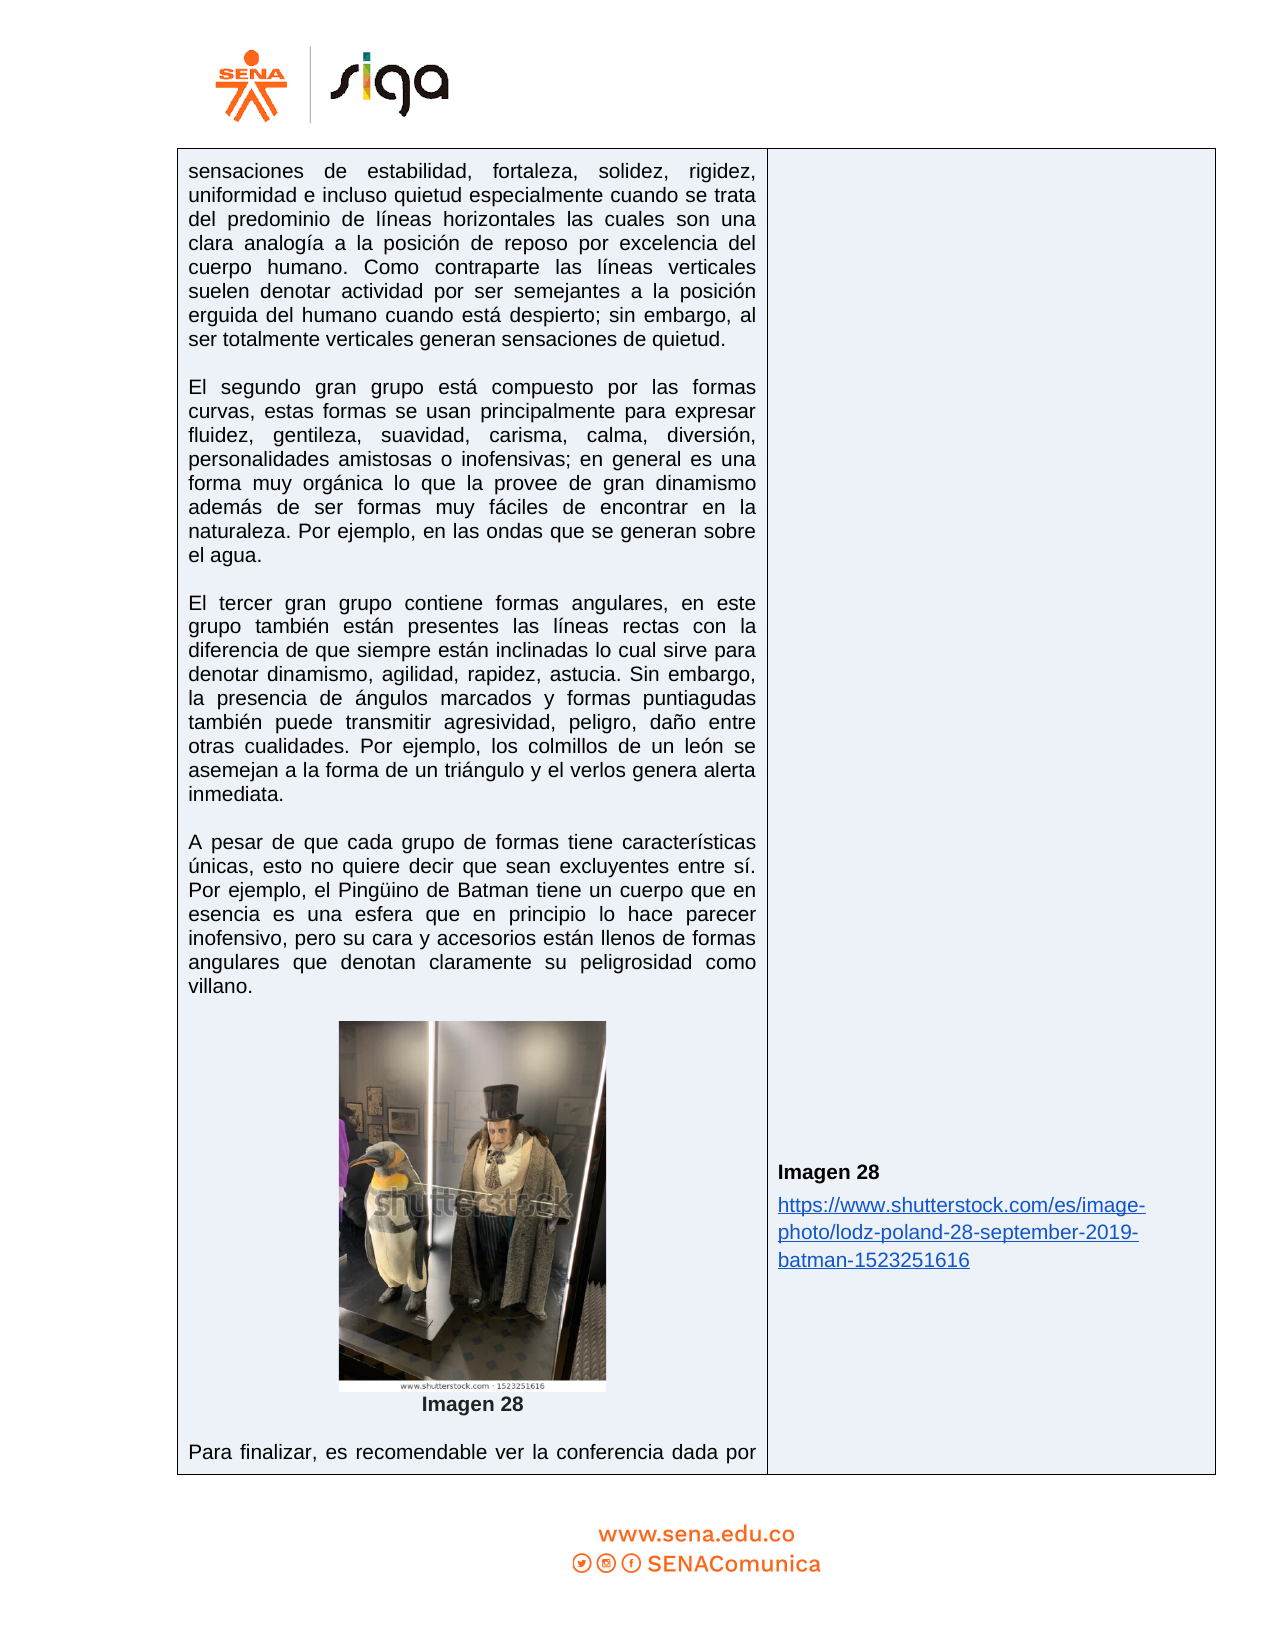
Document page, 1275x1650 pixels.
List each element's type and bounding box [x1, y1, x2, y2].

picture [572, 1523, 821, 1573]
table_cell [178, 149, 767, 1474]
table_cell [768, 149, 1215, 1474]
picture [64, 42, 597, 128]
picture [338, 1021, 607, 1392]
